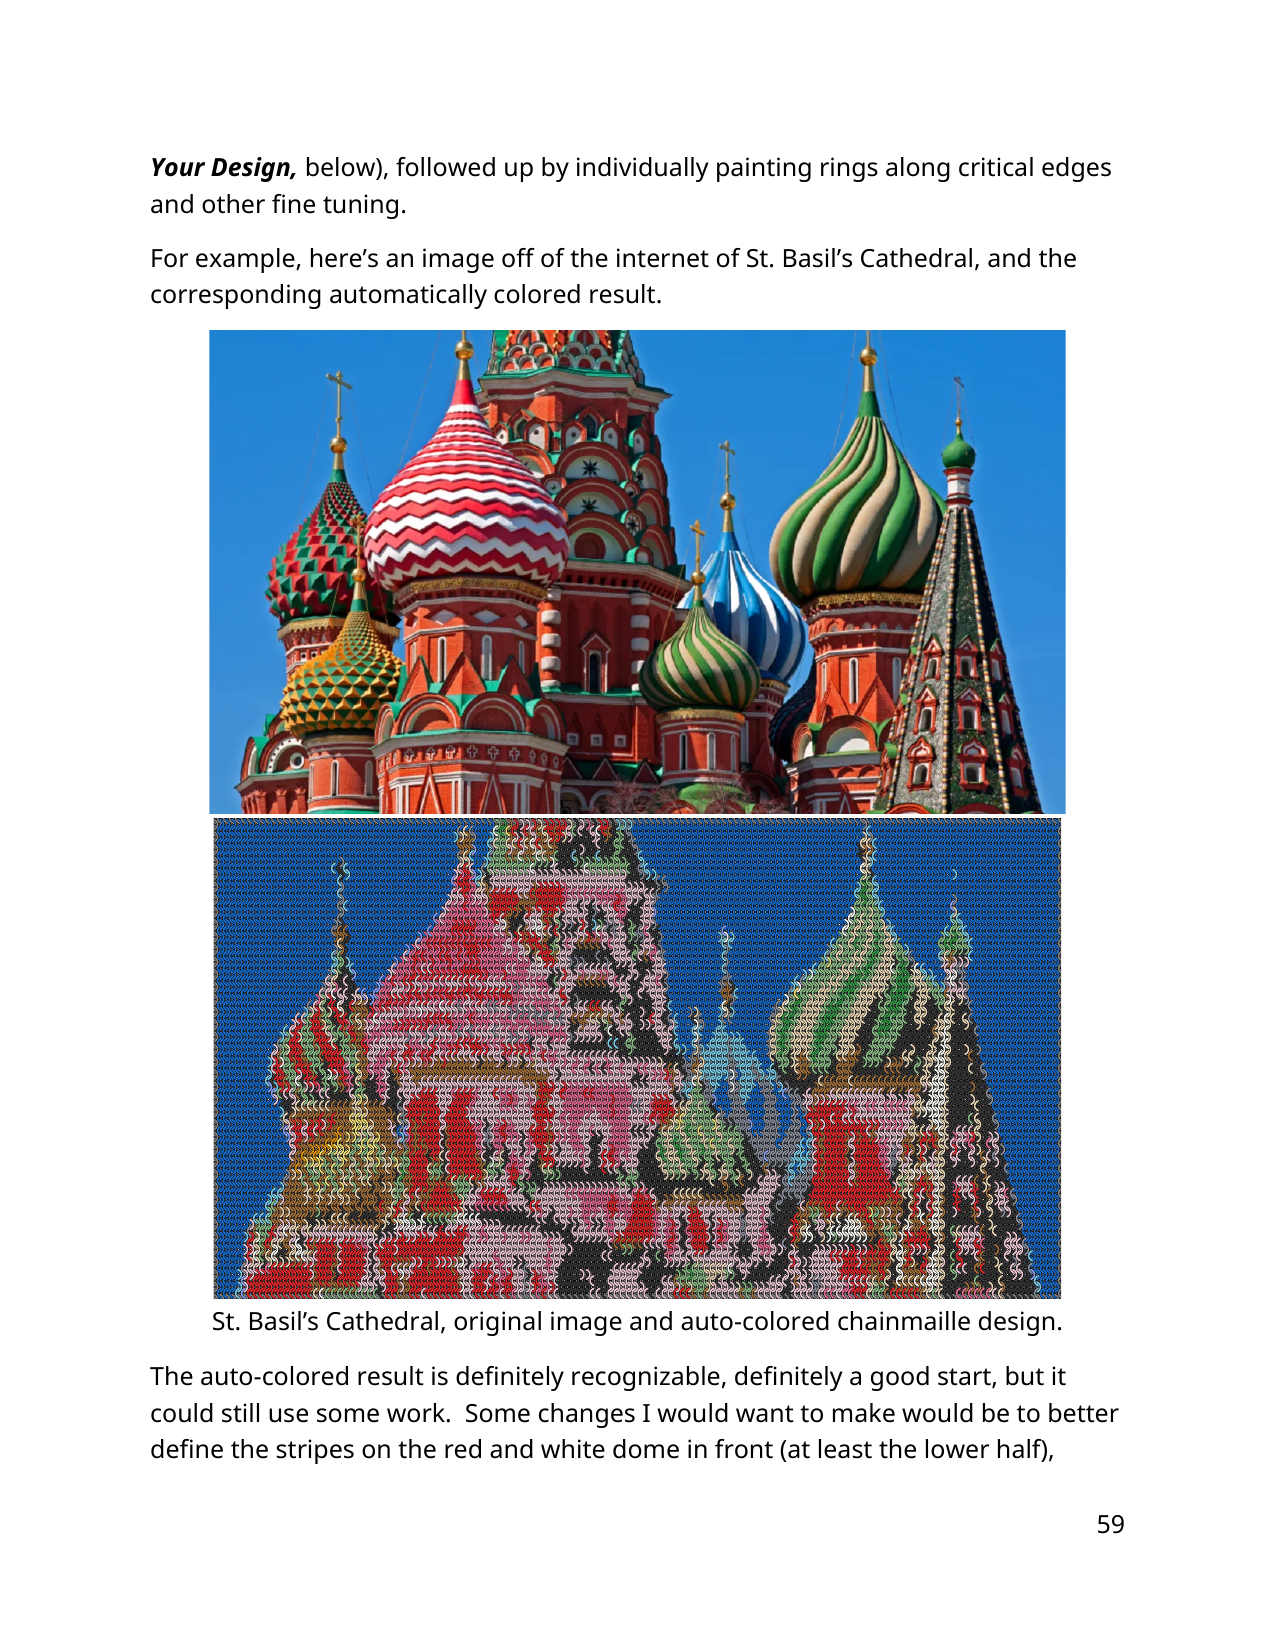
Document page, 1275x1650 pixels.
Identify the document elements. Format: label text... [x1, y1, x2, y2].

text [150, 1358, 1125, 1466]
text St. Basil’s Cathedral, original image and auto-colored chainmaille design. [150, 1304, 1125, 1338]
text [150, 150, 1125, 221]
picture [213, 818, 1062, 1299]
text For example, here’s an image off of the internet of St. Basil’s Cathedral, and the corresponding automatically colored result. [150, 240, 1125, 311]
picture [209, 330, 1066, 814]
